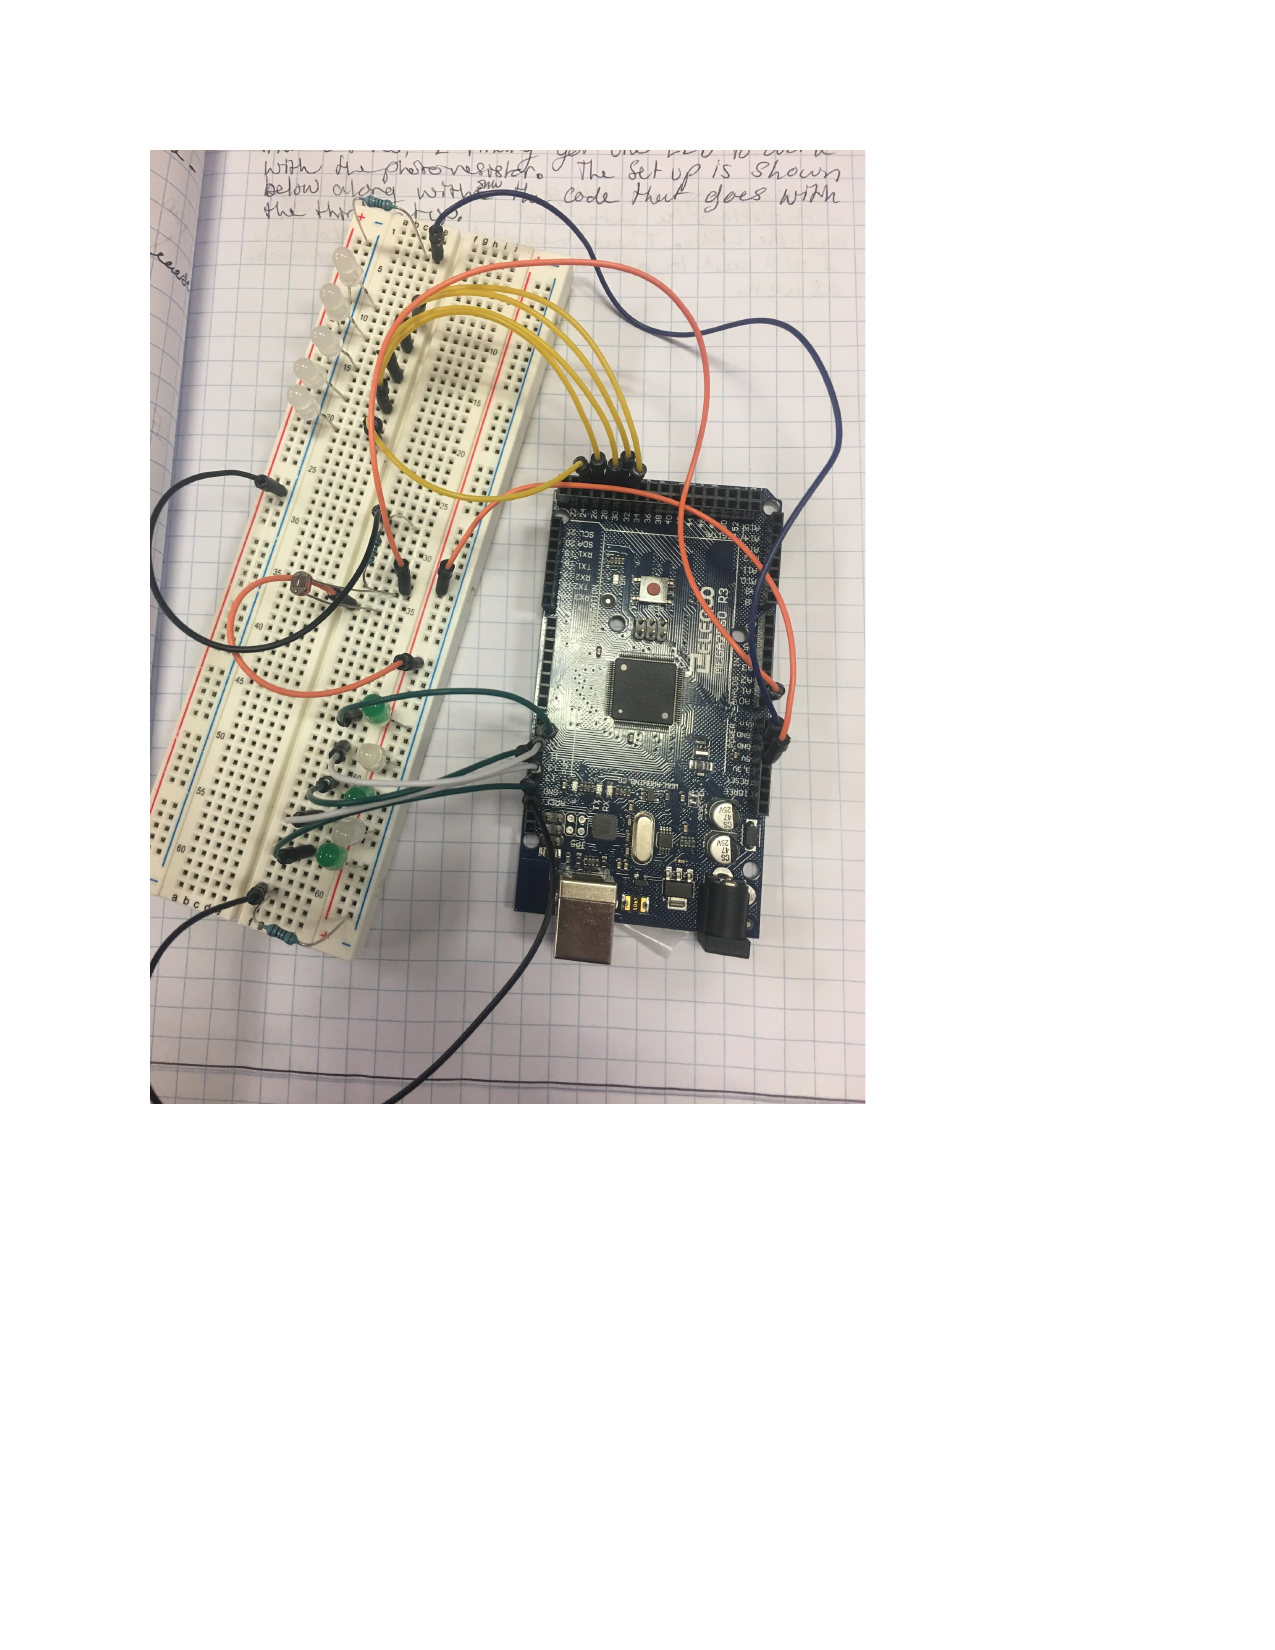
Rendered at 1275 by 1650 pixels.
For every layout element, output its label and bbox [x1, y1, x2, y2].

picture [150, 150, 866, 1104]
